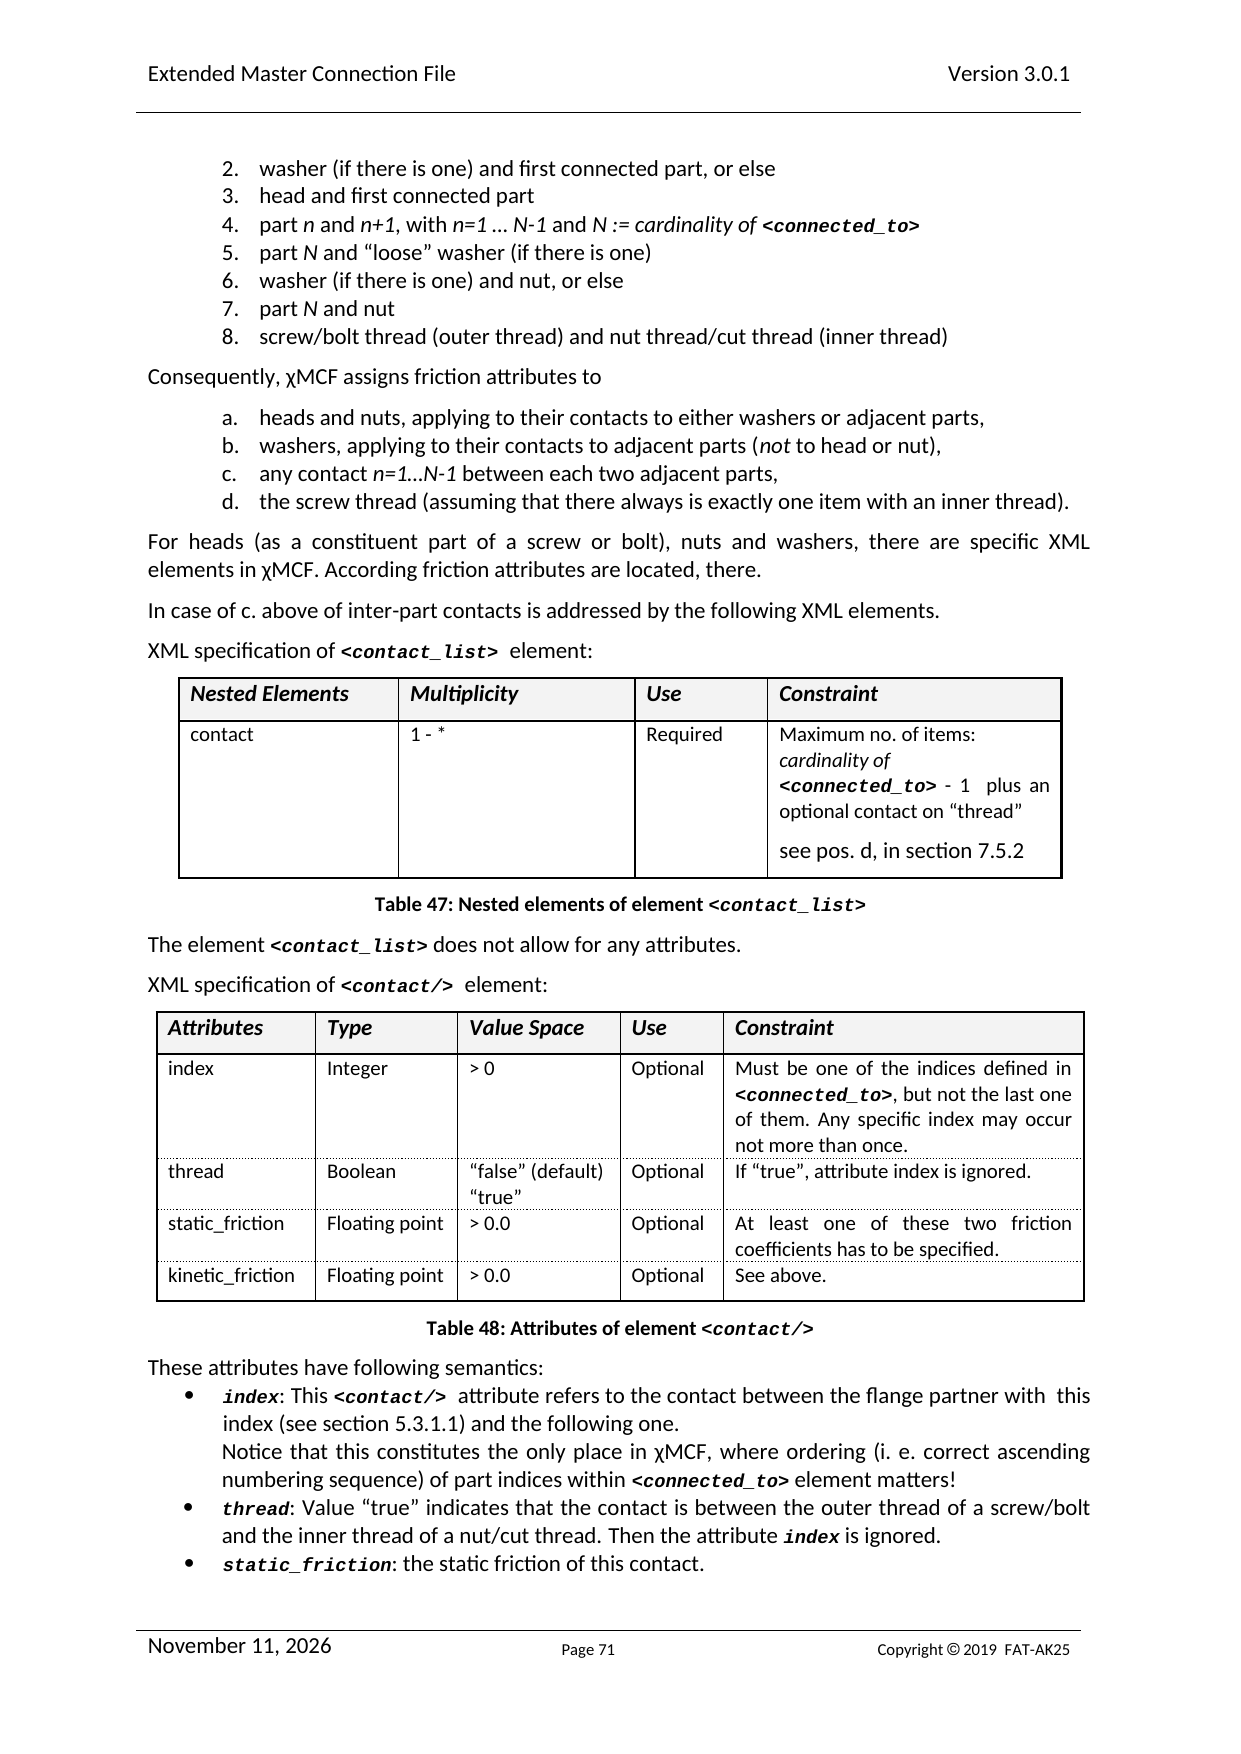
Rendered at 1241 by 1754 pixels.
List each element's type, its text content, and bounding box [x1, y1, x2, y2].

text XML specification of <contact/> element: [148, 970, 1092, 998]
list static_friction: the static friction of this contact. [185, 1549, 1092, 1577]
list index: This <contact/> attribute refers to the contact between the flange partner with this index (see section 5.3.1.1) and the following one. [185, 1381, 1092, 1437]
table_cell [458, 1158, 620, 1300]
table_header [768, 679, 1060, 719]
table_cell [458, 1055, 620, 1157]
list head and first connected part [222, 182, 1092, 210]
text Table 48: Attributes of element <contact/> [148, 1315, 1092, 1341]
list any contact n=1…N-1 between each two adjacent parts, [222, 459, 1092, 487]
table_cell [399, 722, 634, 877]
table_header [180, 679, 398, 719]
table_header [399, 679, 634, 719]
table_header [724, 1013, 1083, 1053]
list screw/bolt thread (outer thread) and nut thread/cut thread (inner thread) [222, 322, 1092, 350]
list part N and “loose” washer (if there is one) [222, 238, 1092, 266]
list washers, applying to their contacts to adjacent parts (not to head or nut), [222, 431, 1092, 459]
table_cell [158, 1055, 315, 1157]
list thread: Value “true” indicates that the contact is between the outer thread of a screw/bolt and the inner thread of a nut/cut thread. Then the attribute index is ignored. [184, 1493, 1092, 1549]
list part N and nut [222, 294, 1092, 322]
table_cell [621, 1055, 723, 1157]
list heads and nuts, applying to their contacts to either washers or adjacent parts, [222, 403, 1092, 431]
text These attributes have following semantics: [148, 1353, 1092, 1381]
list washer (if there is one) and nut, or else [222, 266, 1092, 294]
text Table 47: Nested elements of element <contact_list> [148, 891, 1092, 917]
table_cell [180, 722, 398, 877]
list part n and n+1, with n=1 … N-1 and N := cardinality of <connected_to> [222, 210, 1092, 238]
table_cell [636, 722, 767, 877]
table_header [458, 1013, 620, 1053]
text XML specification of <contact_list> element: [148, 636, 1092, 664]
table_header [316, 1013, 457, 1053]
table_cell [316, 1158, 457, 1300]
list washer (if there is one) and first connected part, or else [222, 154, 1092, 182]
text Notice that this constitutes the only place in χMCF, where ordering (i. e. correct ascending numbering sequence) of part indices within <connected_to> element matters! [222, 1437, 1092, 1493]
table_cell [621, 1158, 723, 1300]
text In case of c. above of inter-part contacts is addressed by the following XML elements. [148, 596, 1092, 624]
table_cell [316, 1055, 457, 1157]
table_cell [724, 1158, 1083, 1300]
list the screw thread (assuming that there always is exactly one item with an inner thread). [222, 487, 1092, 515]
text The element <contact_list> does not allow for any attributes. [148, 930, 1092, 958]
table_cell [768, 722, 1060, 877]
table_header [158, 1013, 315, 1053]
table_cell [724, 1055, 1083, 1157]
text Consequently, χMCF assigns friction attributes to [148, 362, 1092, 390]
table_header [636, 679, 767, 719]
text For heads (as a constituent part of a screw or bolt), nuts and washers, there are specific XML elements in χMCF. According friction attributes are located, there. [148, 527, 1092, 583]
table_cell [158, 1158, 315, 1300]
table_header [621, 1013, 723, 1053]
